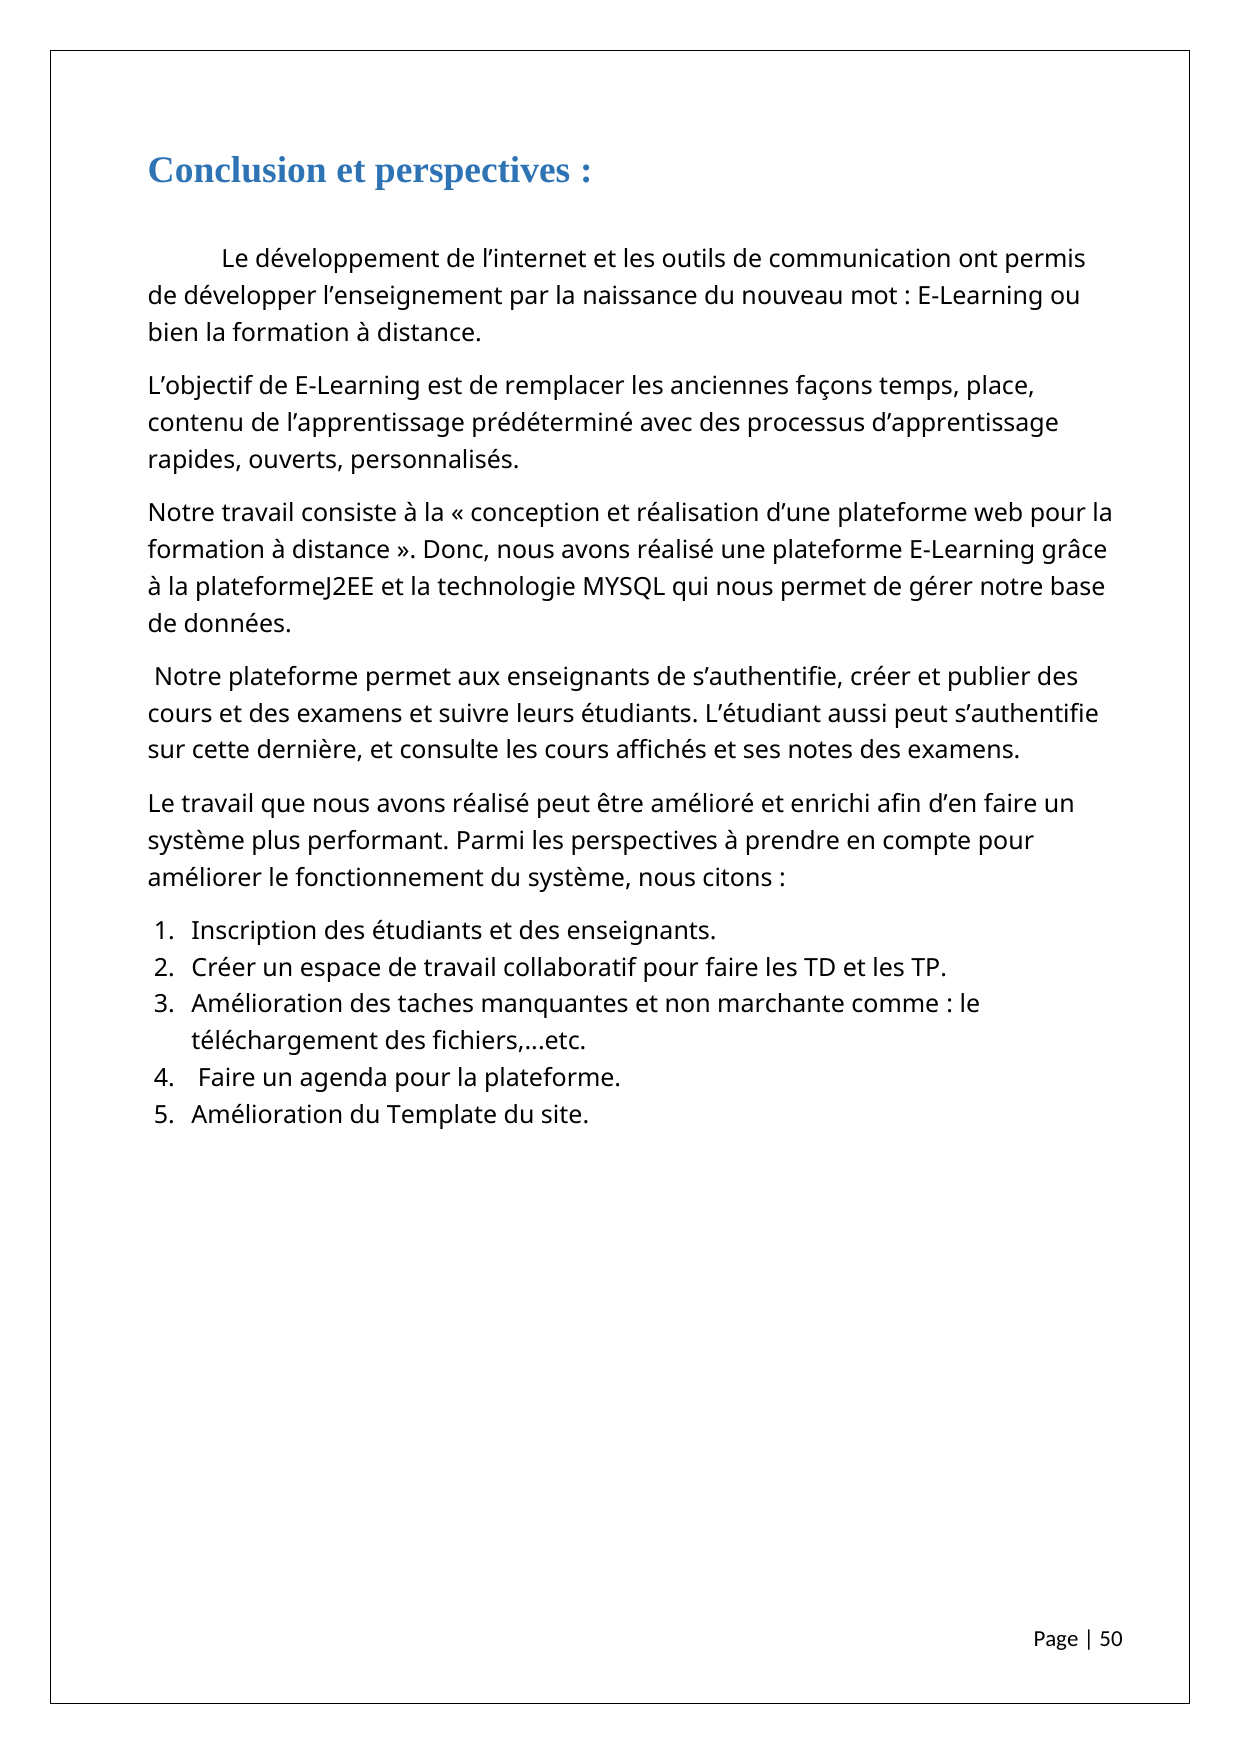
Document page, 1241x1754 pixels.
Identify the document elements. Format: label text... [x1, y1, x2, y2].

list Amélioration du Template du site. [154, 1096, 1122, 1131]
text Le développement de l’internet et les outils de communication ont permis de développer l’enseignement par la naissance du nouveau mot : E-Learning ou bien la formation à distance. [147, 241, 1122, 348]
list Faire un agenda pour la plateforme. [154, 1060, 1122, 1094]
text L’objectif de E-Learning est de remplacer les anciennes façons temps, place, contenu de l’apprentissage prédéterminé avec des processus d’apprentissage rapides, ouverts, personnalisés. [147, 368, 1122, 476]
list Amélioration des taches manquantes et non marchante comme : le téléchargement des fichiers,...etc. [154, 986, 1122, 1057]
subtitle Conclusion et perspectives : [147, 147, 1122, 191]
list Créer un espace de travail collaboratif pour faire les TD et les TP. [154, 949, 1122, 983]
text Notre plateforme permet aux enseignants de s’authentifie, créer et publier des cours et des examens et suivre leurs étudiants. L’étudiant aussi peut s’authentifie sur cette dernière, et consulte les cours affichés et ses notes des examens. [147, 659, 1122, 766]
list Inscription des étudiants et des enseignants. [154, 913, 1122, 947]
text Le travail que nous avons réalisé peut être amélioré et enrichi afin d’en faire un système plus performant. Parmi les perspectives à prendre en compte pour améliorer le fonctionnement du système, nous citons : [147, 786, 1122, 893]
text Notre travail consiste à la « conception et réalisation d’une plateforme web pour la formation à distance ». Donc, nous avons réalisé une plateforme E-Learning grâce à la plateformeJ2EE et la technologie MYSQL qui nous permet de gérer notre base de données. [147, 495, 1122, 639]
